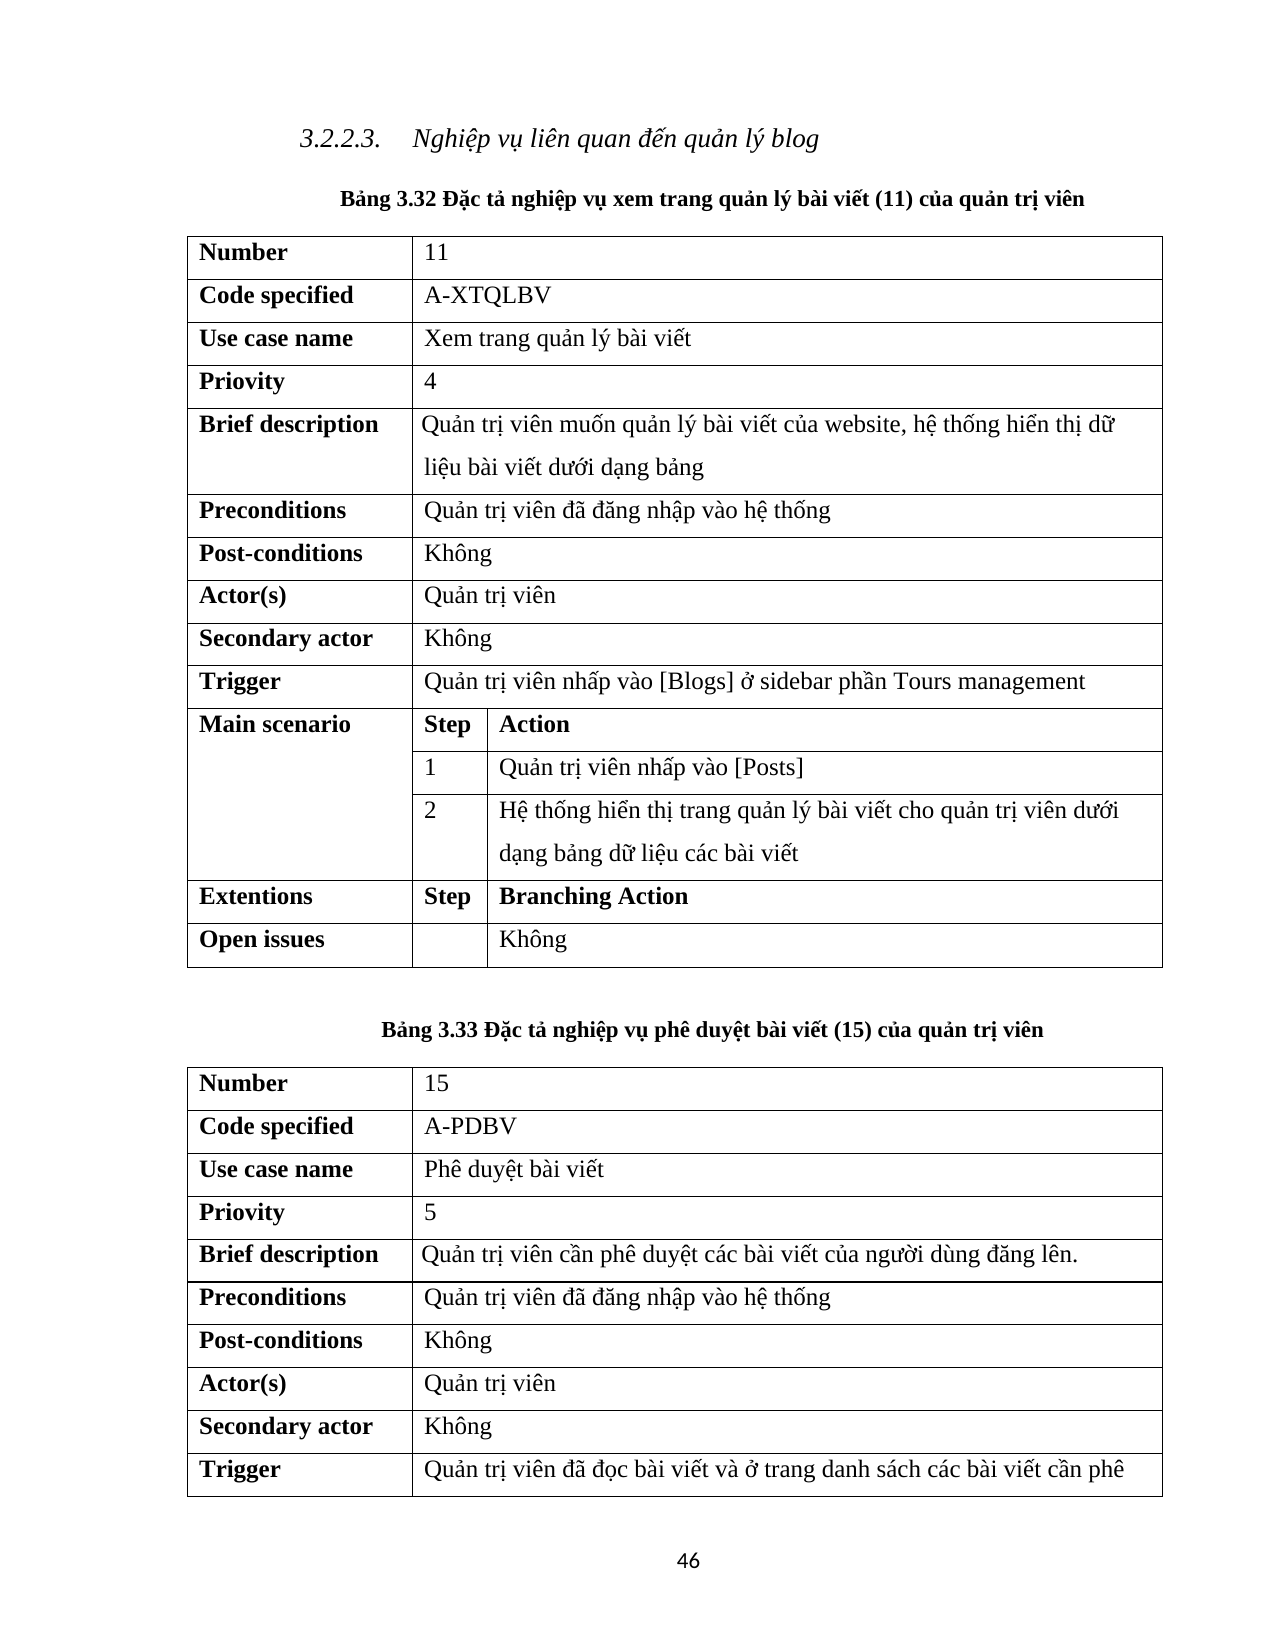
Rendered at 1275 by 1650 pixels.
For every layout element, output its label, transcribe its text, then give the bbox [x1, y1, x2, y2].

table_cell Không [413, 1325, 1162, 1367]
table_cell Preconditions [188, 1283, 412, 1324]
table_cell Extentions [188, 881, 412, 923]
table_cell Code specified [188, 1111, 412, 1153]
table_cell Quản trị viên nhấp vào [Posts] [488, 752, 1162, 794]
table_cell Post-conditions [188, 538, 412, 579]
table_cell Quản trị viên [413, 581, 1162, 622]
table_cell Quản trị viên [413, 1368, 1162, 1410]
table_cell Không [413, 538, 1162, 579]
table_cell Branching Action [488, 881, 1162, 923]
table_cell Xem trang quản lý bài viết [413, 323, 1162, 365]
table_cell Secondary actor [188, 1411, 412, 1453]
subtitle Bảng 3.32 Đặc tả nghiệp vụ xem trang quản lý bài viết (11) của quản trị viên [262, 185, 1162, 212]
table_cell Không [413, 1411, 1162, 1453]
table_cell Quản trị viên nhấp vào [Blogs] ở sidebar phần Tours management [413, 666, 1162, 708]
subtitle Bảng 3.33 Đặc tả nghiệp vụ phê duyệt bài viết (15) của quản trị viên [262, 1016, 1162, 1042]
table_cell Use case name [188, 323, 412, 365]
table_cell A-XTQLBV [413, 280, 1162, 322]
table_cell 2 [413, 795, 487, 880]
table_cell Quản trị viên đã đăng nhập vào hệ thống [413, 495, 1162, 537]
table_cell Code specified [188, 280, 412, 322]
table_cell 4 [413, 366, 1162, 408]
table_cell 5 [413, 1197, 1162, 1238]
table_cell Actor(s) [188, 581, 412, 622]
table_cell Secondary actor [188, 624, 412, 665]
table_cell Trigger [188, 666, 412, 708]
table_cell Trigger [188, 1454, 412, 1496]
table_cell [413, 1454, 1162, 1496]
table_cell Quản trị viên đã đăng nhập vào hệ thống [413, 1283, 1162, 1324]
table_cell Phê duyệt bài viết [413, 1154, 1162, 1196]
table_cell A-PDBV [413, 1111, 1162, 1153]
table_cell Use case name [188, 1154, 412, 1196]
table_cell Brief description [188, 1240, 412, 1281]
table_cell Quản trị viên cần phê duyệt các bài viết của người dùng đăng lên. [413, 1240, 1162, 1281]
table_cell Step [413, 881, 487, 923]
table_cell Main scenario [188, 709, 412, 880]
table_cell Action [488, 709, 1162, 751]
table_cell Preconditions [188, 495, 412, 537]
table_cell Không [488, 924, 1162, 967]
table_cell Priovity [188, 1197, 412, 1238]
table_cell Priovity [188, 366, 412, 408]
table_header 15 [413, 1068, 1162, 1110]
table_cell Post-conditions [188, 1325, 412, 1367]
table_header 11 [413, 237, 1162, 279]
table_cell Brief description [188, 409, 412, 494]
table_cell Open issues [188, 924, 412, 967]
table_cell [413, 924, 487, 967]
table_cell 1 [413, 752, 487, 794]
table_header Number [188, 1068, 412, 1110]
list Nghiệp vụ liên quan đến quản lý blog [300, 122, 1162, 153]
table_cell Step [413, 709, 487, 751]
table_cell Actor(s) [188, 1368, 412, 1410]
table_cell Không [413, 624, 1162, 665]
table_cell Hệ thống hiển thị trang quản lý bài viết cho quản trị viên dưới dạng bảng dữ liệu các bài viết [488, 795, 1162, 880]
table_header Number [188, 237, 412, 279]
table_cell Quản trị viên muốn quản lý bài viết của website, hệ thống hiển thị dữ liệu bài viết dưới dạng bảng [413, 409, 1162, 494]
